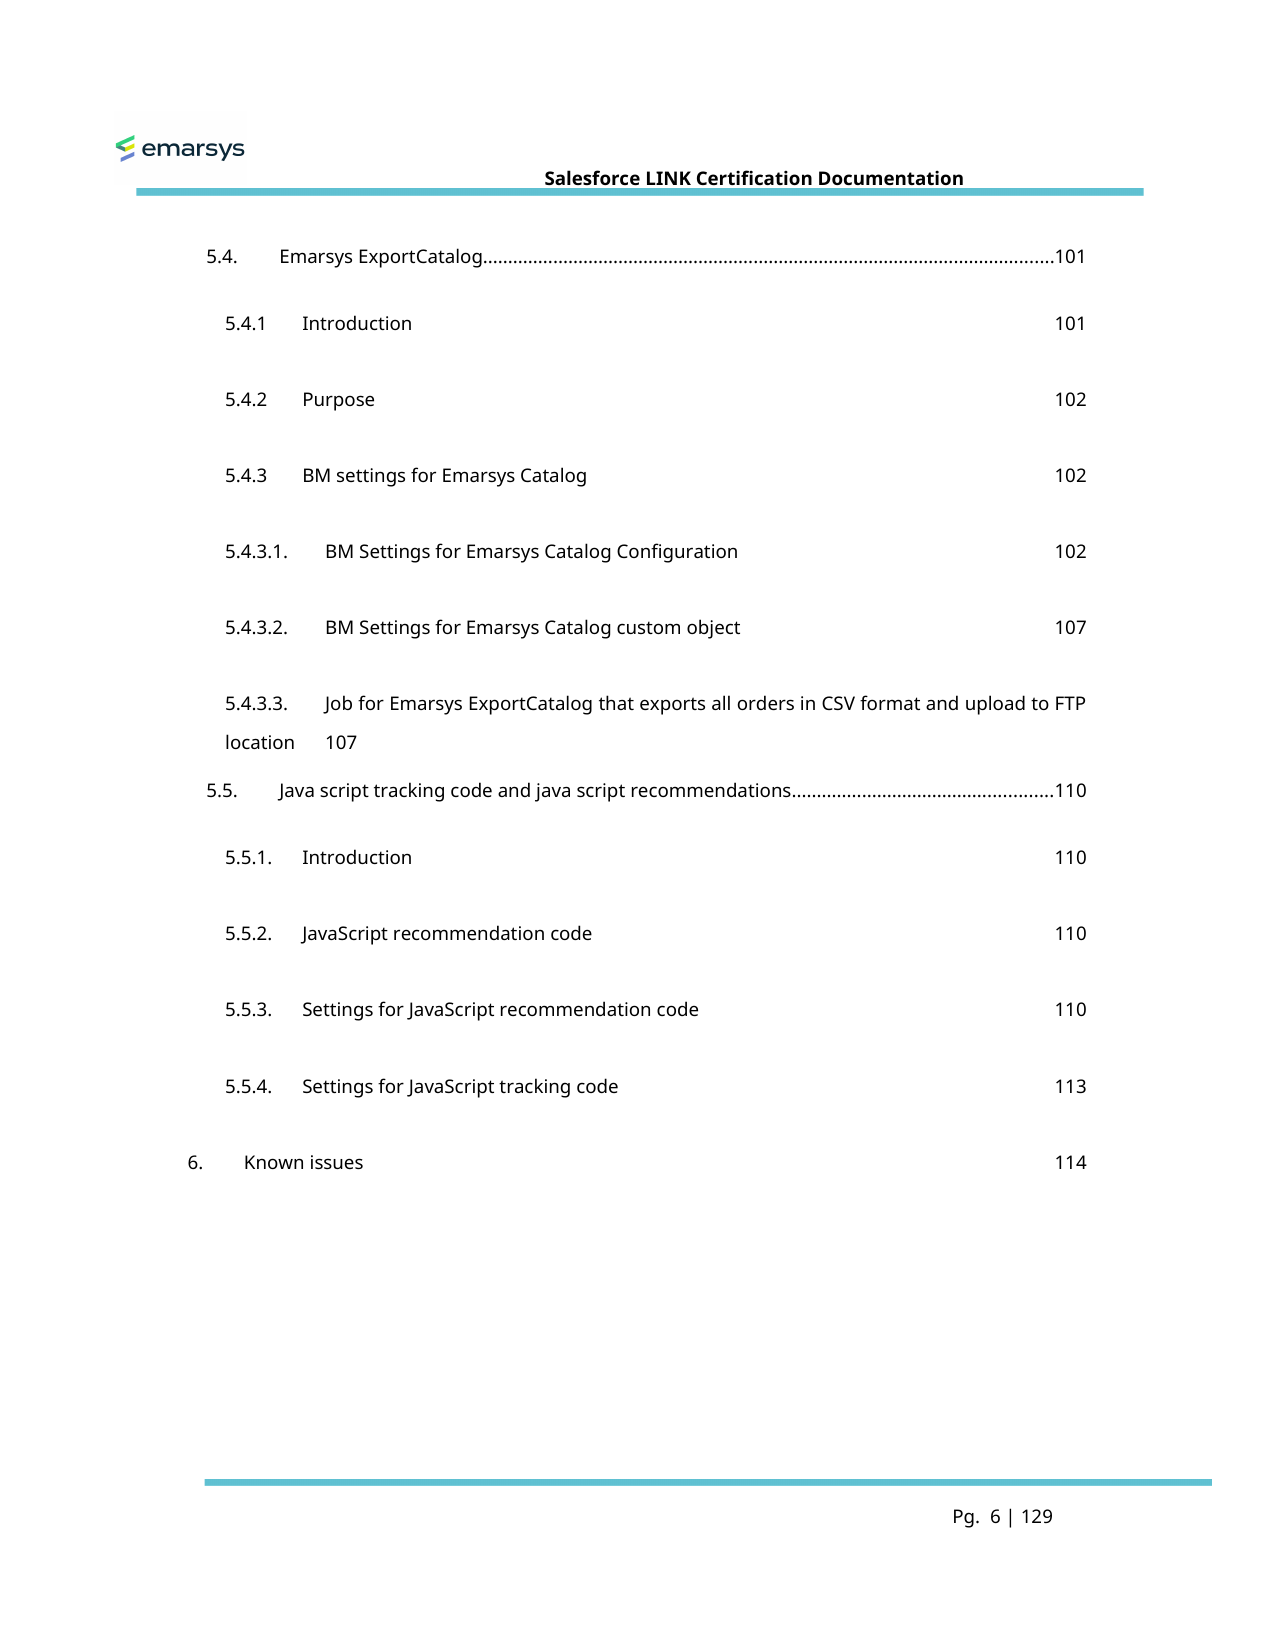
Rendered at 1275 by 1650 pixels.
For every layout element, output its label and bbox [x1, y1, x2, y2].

picture [204, 1479, 1212, 1486]
picture [113, 111, 247, 185]
picture [136, 188, 1144, 196]
